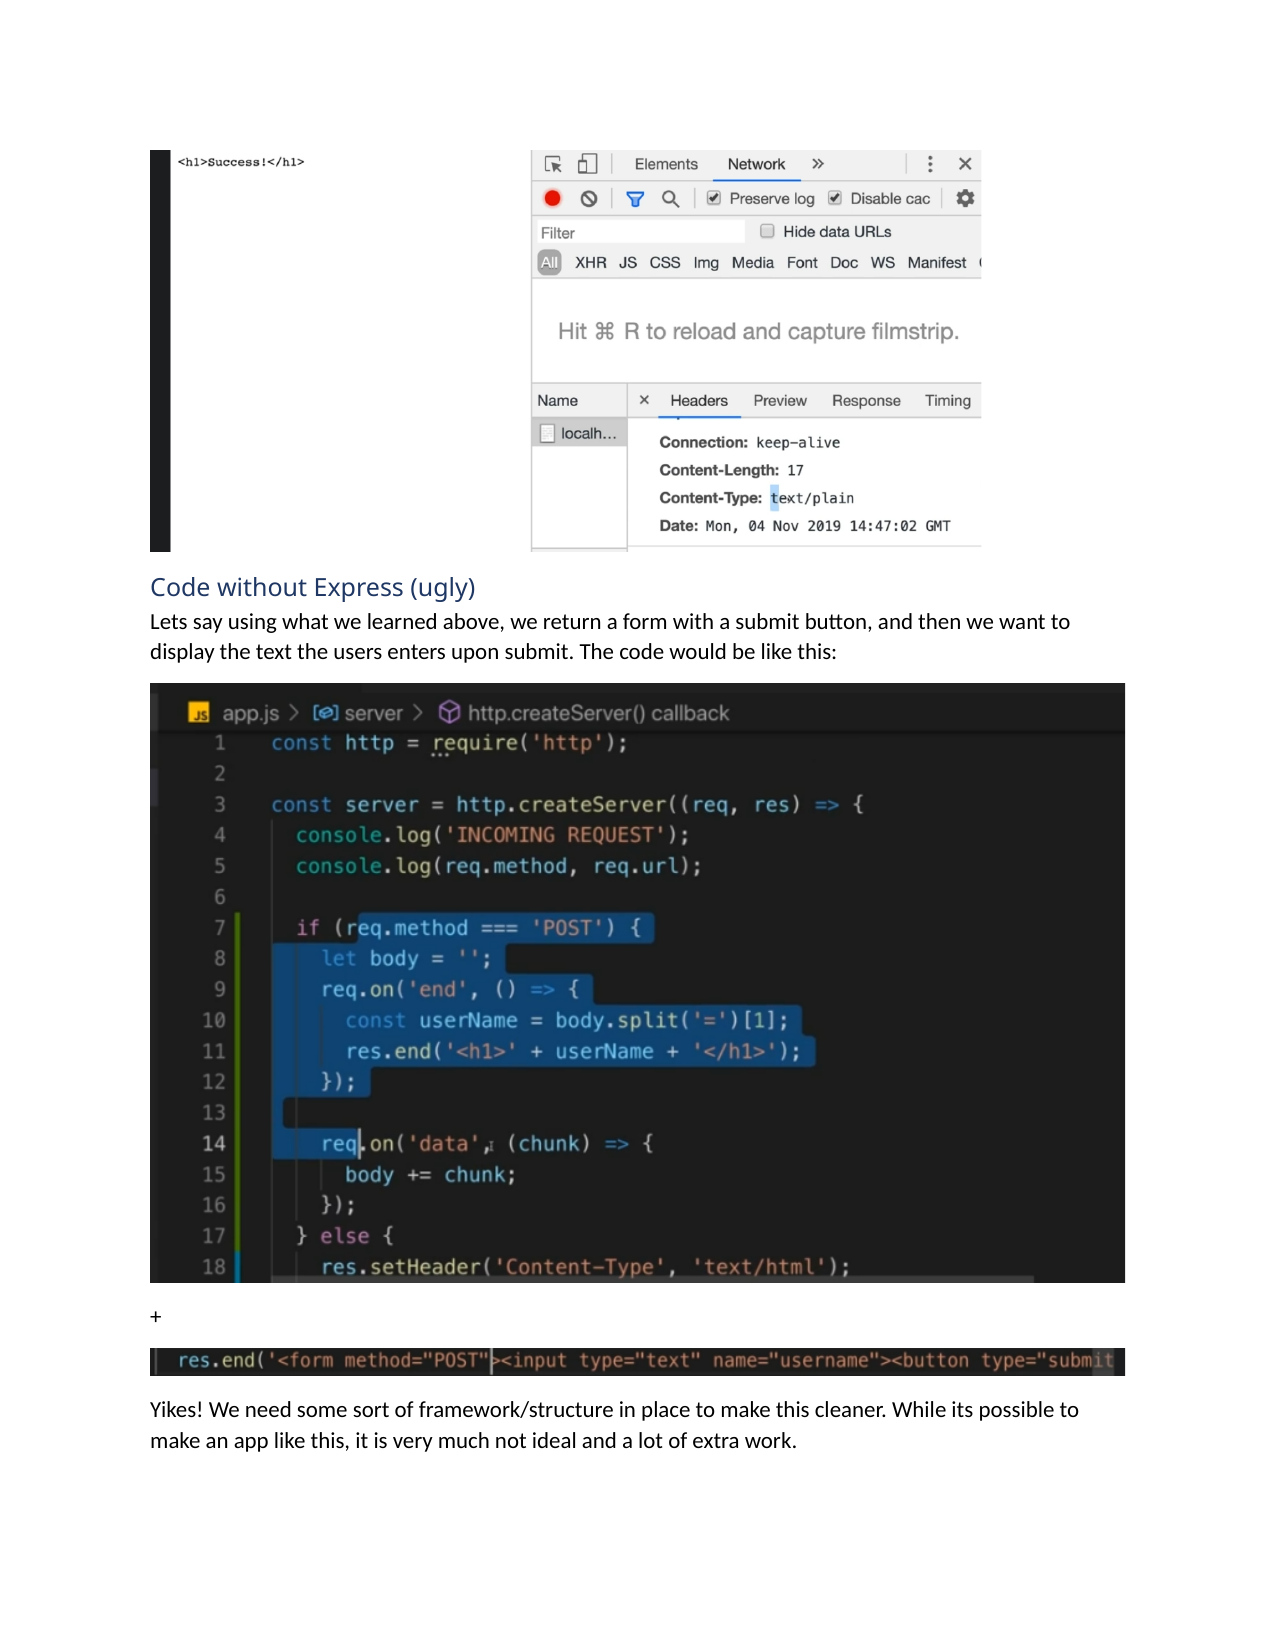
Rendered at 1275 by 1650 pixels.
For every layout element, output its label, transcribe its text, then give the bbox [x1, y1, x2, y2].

picture [150, 150, 982, 552]
subtitle Code without Express (ugly) [150, 570, 1125, 604]
text Lets say using what we learned above, we return a form with a submit button, and then we want to display the text the users enters upon submit. The code would be like this: [150, 607, 1125, 665]
text Yikes! We need some sort of framework/structure in place to make this cleaner. While its possible to make an app like this, it is very much not ideal and a lot of extra work. [150, 1396, 1125, 1454]
picture [150, 1348, 1125, 1376]
picture [150, 683, 1125, 1283]
text + [150, 1302, 1125, 1330]
